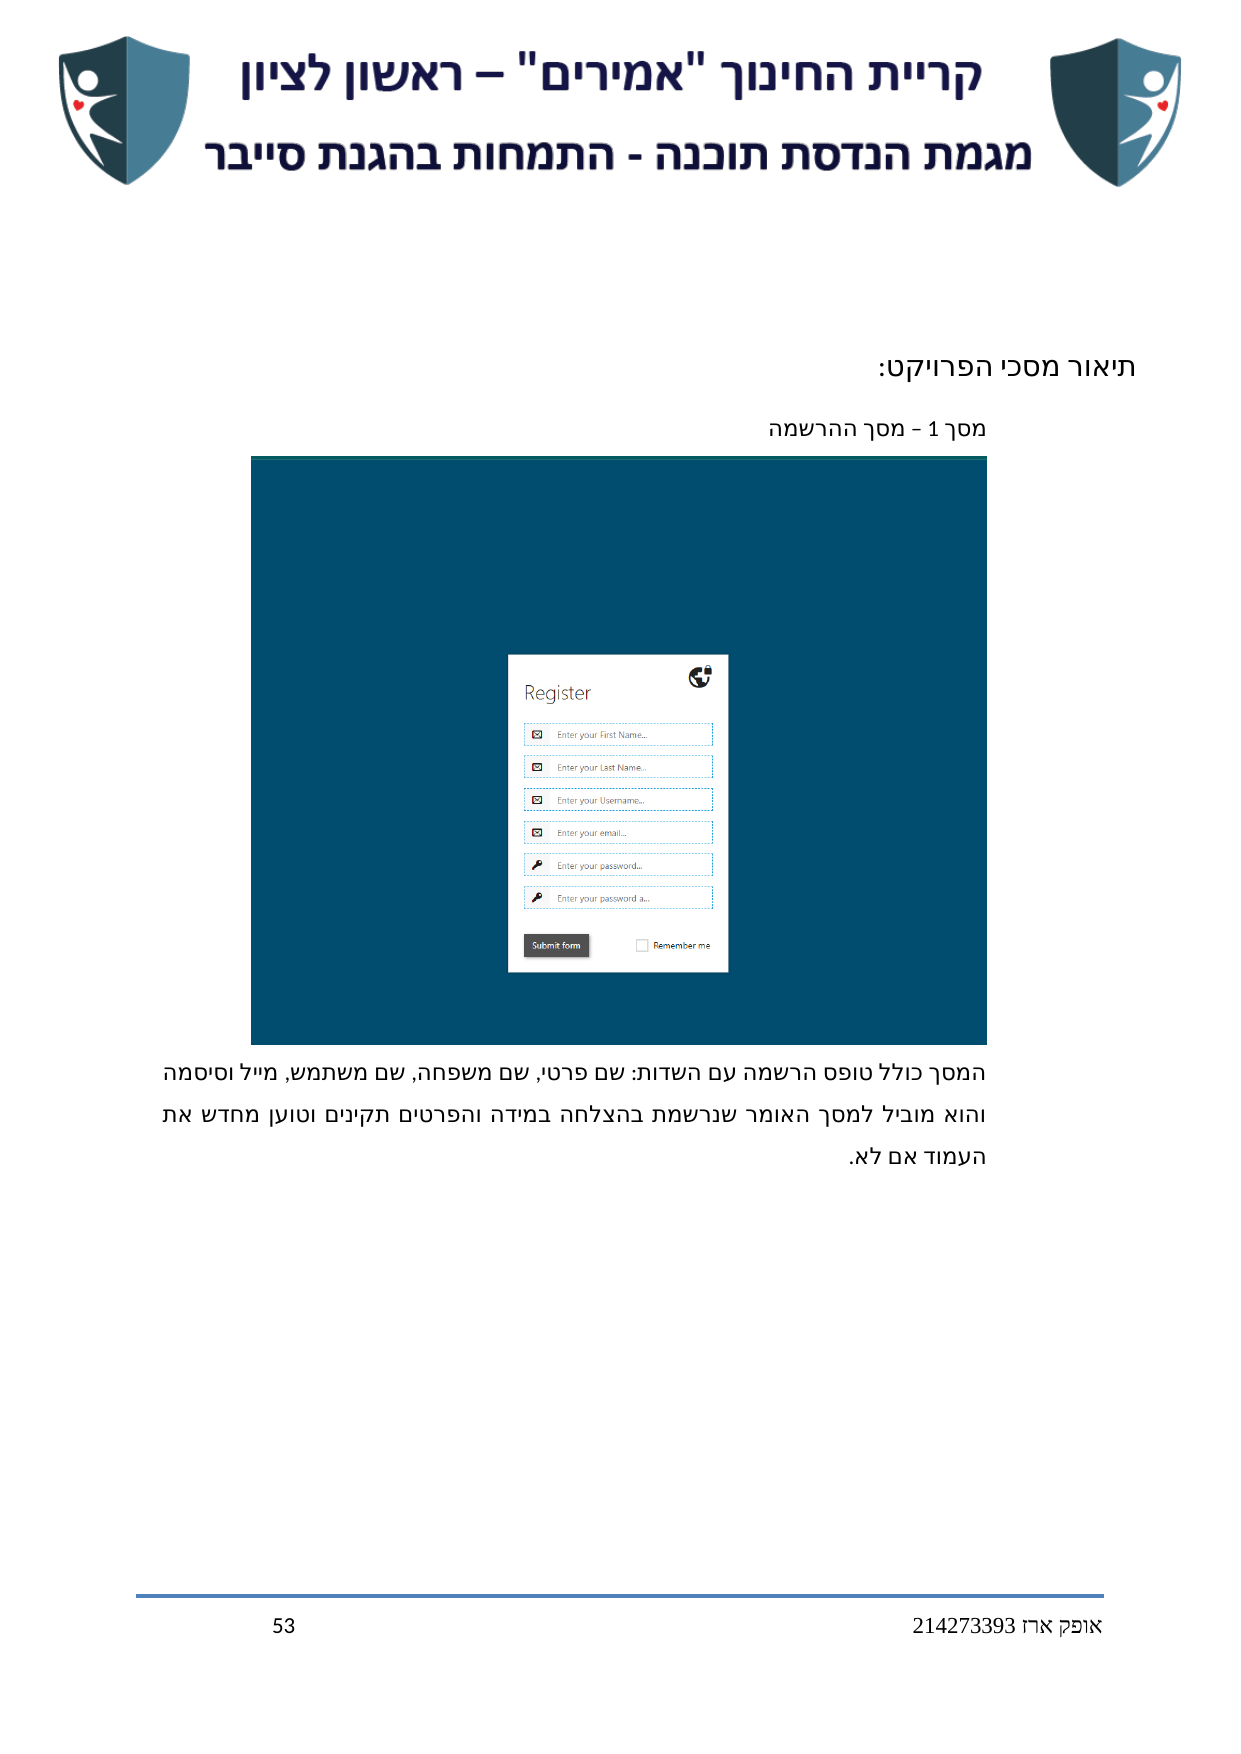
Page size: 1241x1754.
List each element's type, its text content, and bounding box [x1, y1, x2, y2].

picture [509, 655, 728, 972]
subtitle תיאור מסכי הפרויקט: [162, 348, 1137, 384]
text מסך 1 – מסך ההרשמה [162, 414, 987, 1044]
picture [58, 36, 1182, 188]
text המסך כולל טופס הרשמה עם השדות: שם פרטי, שם משפחה, שם משתמש, מייל וסיסמה והוא מוביל למסך האומר שנרשמת בהצלחה במידה והפרטים תקינים וטוען מחדש את העמוד אם לא. [162, 1058, 987, 1170]
